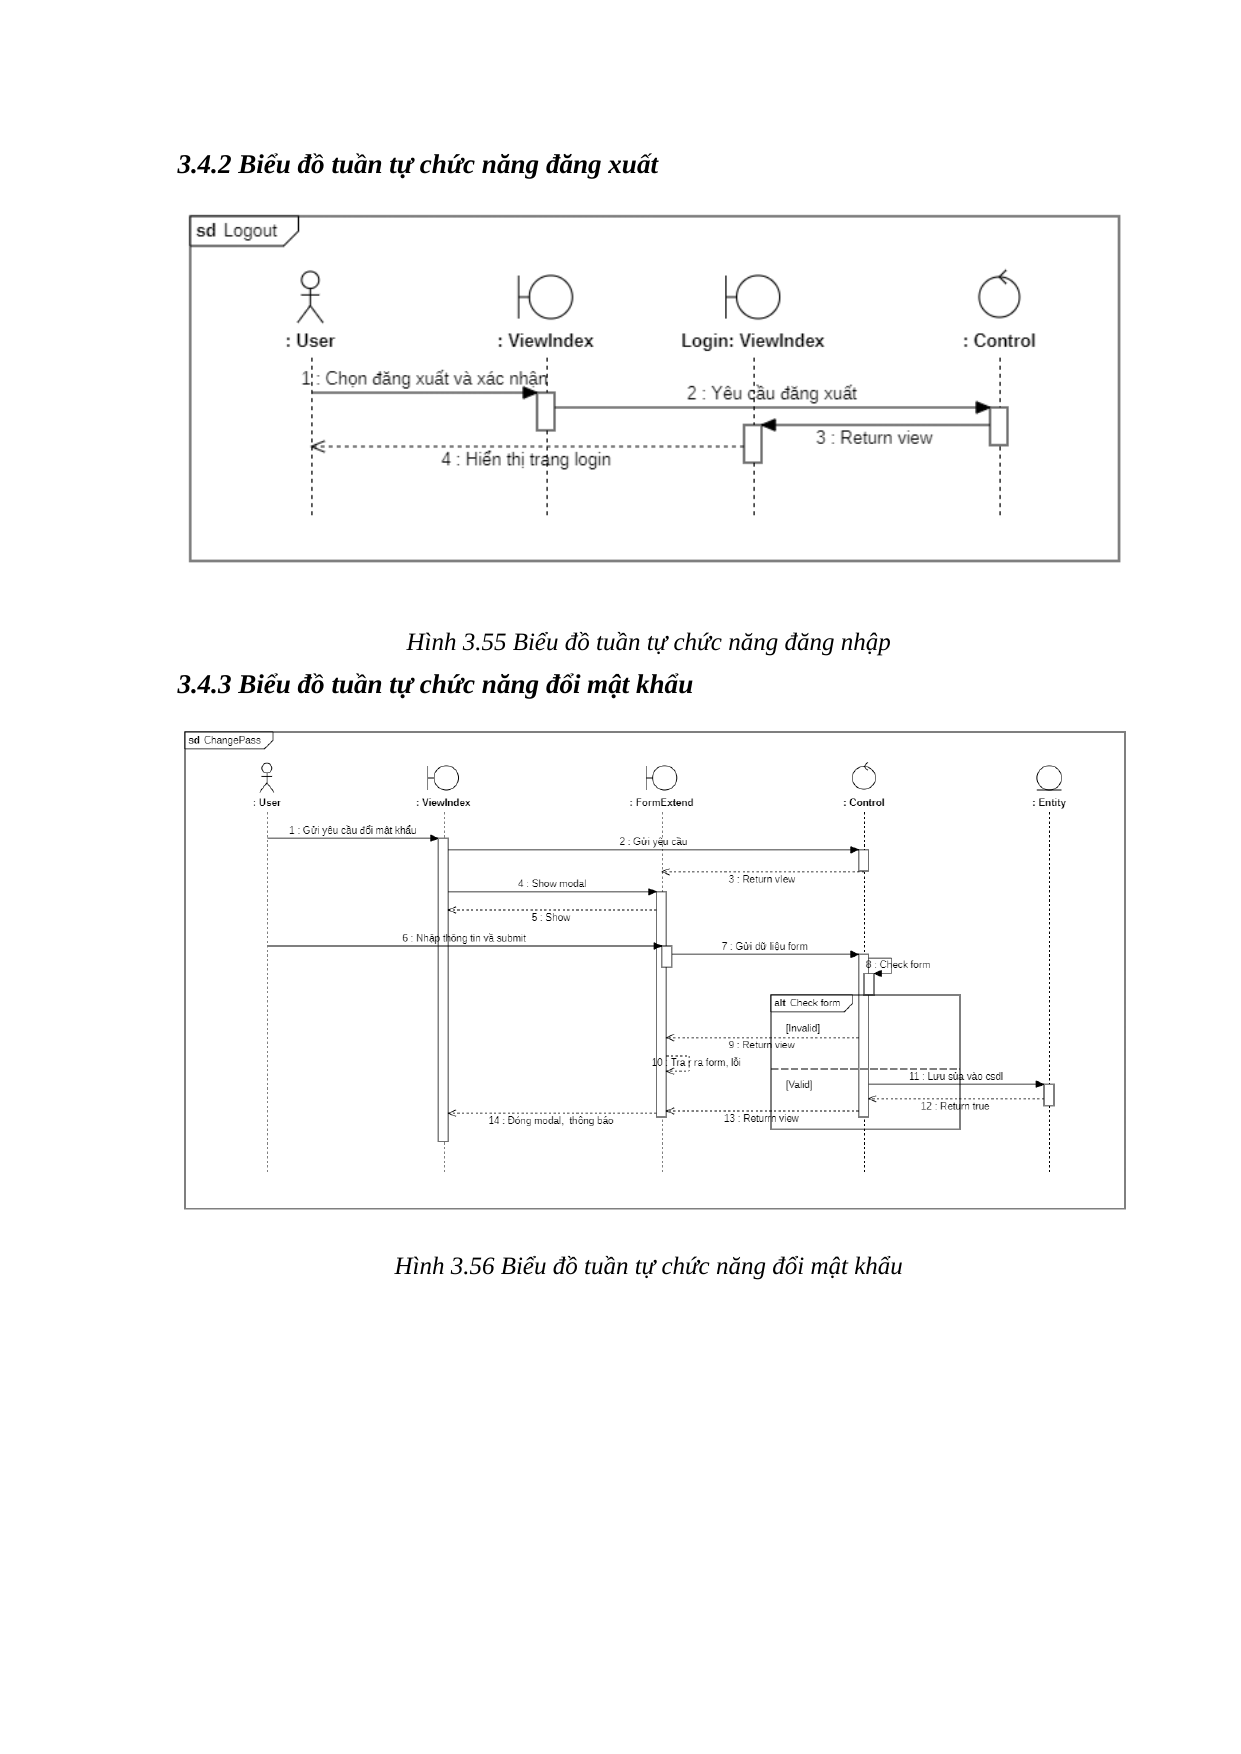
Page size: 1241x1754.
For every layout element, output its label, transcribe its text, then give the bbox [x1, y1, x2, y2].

subtitle Biểu đồ tuần tự chức năng đăng xuất [177, 148, 1122, 179]
picture [177, 724, 1155, 1239]
subtitle Biểu đồ tuần tự chức năng đổi mật khẩu [177, 668, 1122, 700]
picture [177, 203, 1173, 615]
